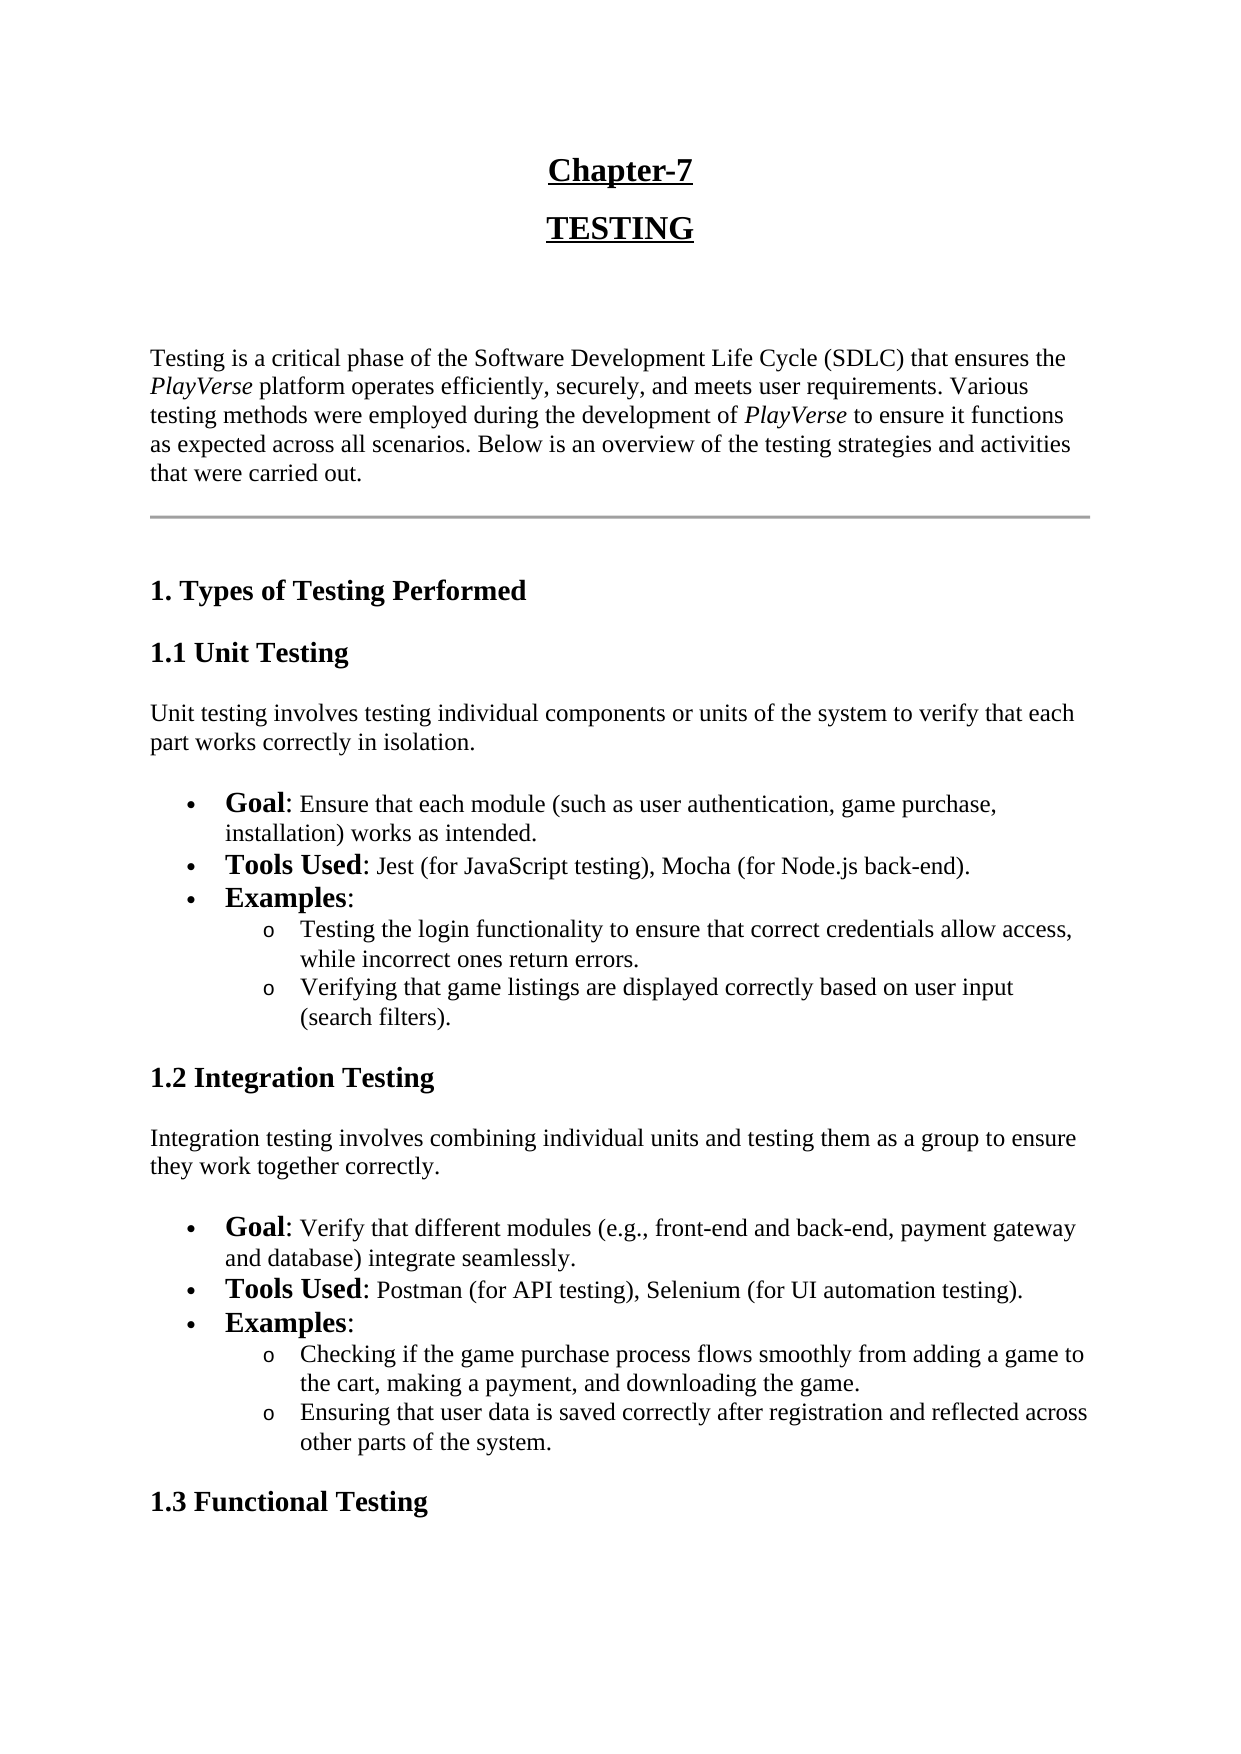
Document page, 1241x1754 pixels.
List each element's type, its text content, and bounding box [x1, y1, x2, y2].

text Chapter-7 [150, 150, 1090, 188]
list Checking if the game purchase process flows smoothly from adding a game to the cart, making a payment, and downloading the game. [262, 1339, 1090, 1397]
text Unit testing involves testing individual components or units of the system to verify that each part works correctly in isolation. [150, 698, 1090, 756]
list Tools Used: Jest (for JavaScript testing), Mocha (for Node.js back-end). [187, 847, 1090, 881]
text 1.3 Functional Testing [150, 1484, 1090, 1518]
list Examples: [187, 881, 1090, 914]
text Integration testing involves combining individual units and testing them as a group to ensure they work together correctly. [150, 1123, 1090, 1180]
text TESTING [150, 208, 1090, 246]
text 1. Types of Testing Performed [150, 573, 1090, 606]
text Testing is a critical phase of the Software Development Life Cycle (SDLC) that ensures the PlayVerse platform operates efficiently, securely, and meets user requirements. Various testing methods were employed during the development of PlayVerse to ensure it functions as expected across all scenarios. Below is an overview of the testing strategies and activities that were carried out. [150, 343, 1090, 486]
list Verifying that game listings are displayed correctly based on user input (search filters). [262, 972, 1090, 1031]
list Goal: Ensure that each module (such as user authentication, game purchase, installation) works as intended. [187, 785, 1090, 847]
list Ensuring that user data is saved correctly after registration and reflected across other parts of the system. [262, 1397, 1090, 1455]
list Goal: Verify that different modules (e.g., front-end and back-end, payment gateway and database) integrate seamlessly. [187, 1209, 1090, 1272]
list Tools Used: Postman (for API testing), Selenium (for UI automation testing). [187, 1272, 1090, 1305]
list Testing the login functionality to ensure that correct credentials allow access, while incorrect ones return errors. [262, 914, 1090, 972]
text 1.1 Unit Testing [150, 635, 1090, 669]
list Examples: [187, 1305, 1090, 1339]
text 1.2 Integration Testing [150, 1060, 1090, 1093]
